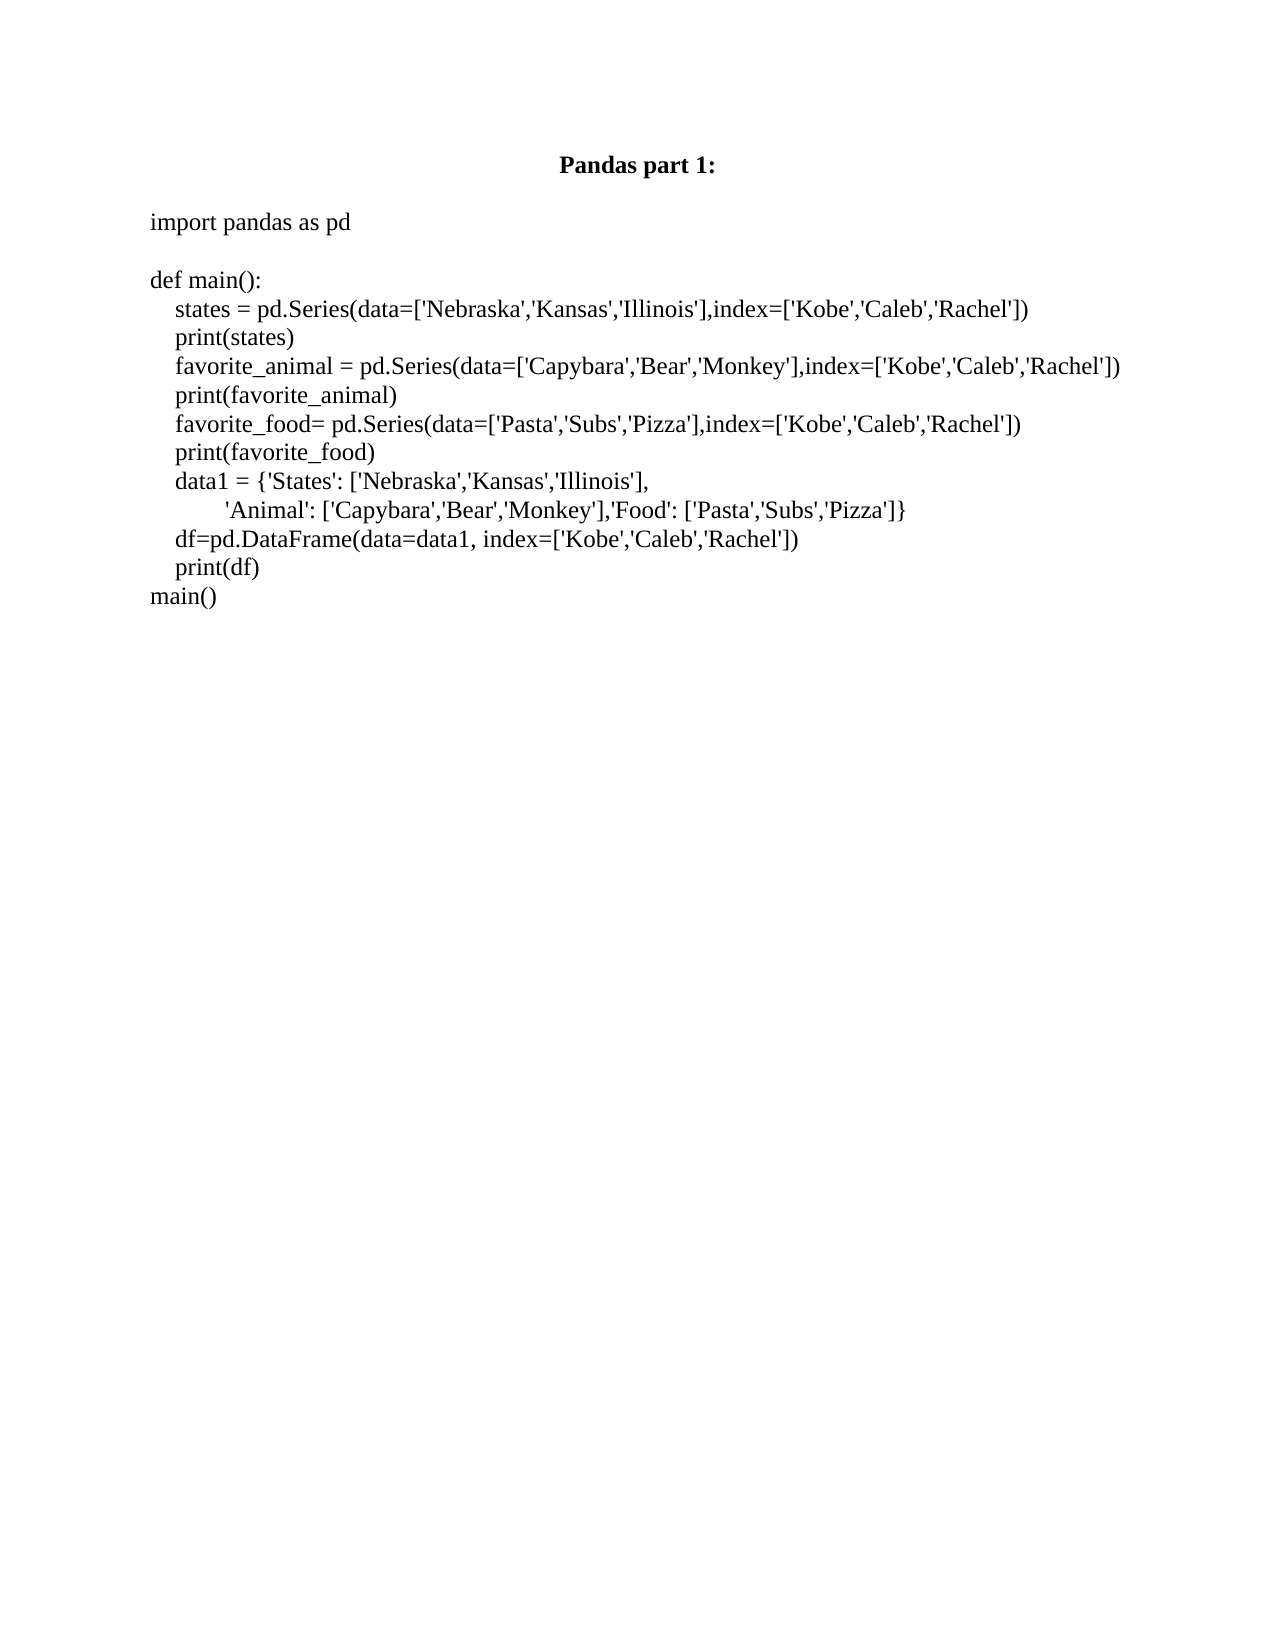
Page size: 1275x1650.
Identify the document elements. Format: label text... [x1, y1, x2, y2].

text print(states) [150, 322, 1125, 351]
text df=pd.DataFrame(data=data1, index=['Kobe','Caleb','Rachel']) [150, 524, 1125, 552]
text data1 = {'States': ['Nebraska','Kansas','Illinois'], [150, 466, 1125, 495]
text 'Animal': ['Capybara','Bear','Monkey'],'Food': ['Pasta','Subs','Pizza']} [150, 495, 1125, 524]
text def main(): [150, 265, 1125, 294]
text print(df) [150, 552, 1125, 581]
text Pandas part 1: [150, 150, 1125, 179]
text favorite_animal = pd.Series(data=['Capybara','Bear','Monkey'],index=['Kobe','Caleb','Rachel']) [150, 351, 1125, 380]
text print(favorite_animal) [150, 380, 1125, 409]
text import pandas as pd [150, 207, 1125, 236]
text favorite_food= pd.Series(data=['Pasta','Subs','Pizza'],index=['Kobe','Caleb','Rachel']) [150, 409, 1125, 437]
text states = pd.Series(data=['Nebraska','Kansas','Illinois'],index=['Kobe','Caleb','Rachel']) [150, 294, 1125, 322]
text main() [150, 581, 1125, 610]
text print(favorite_food) [150, 437, 1125, 466]
